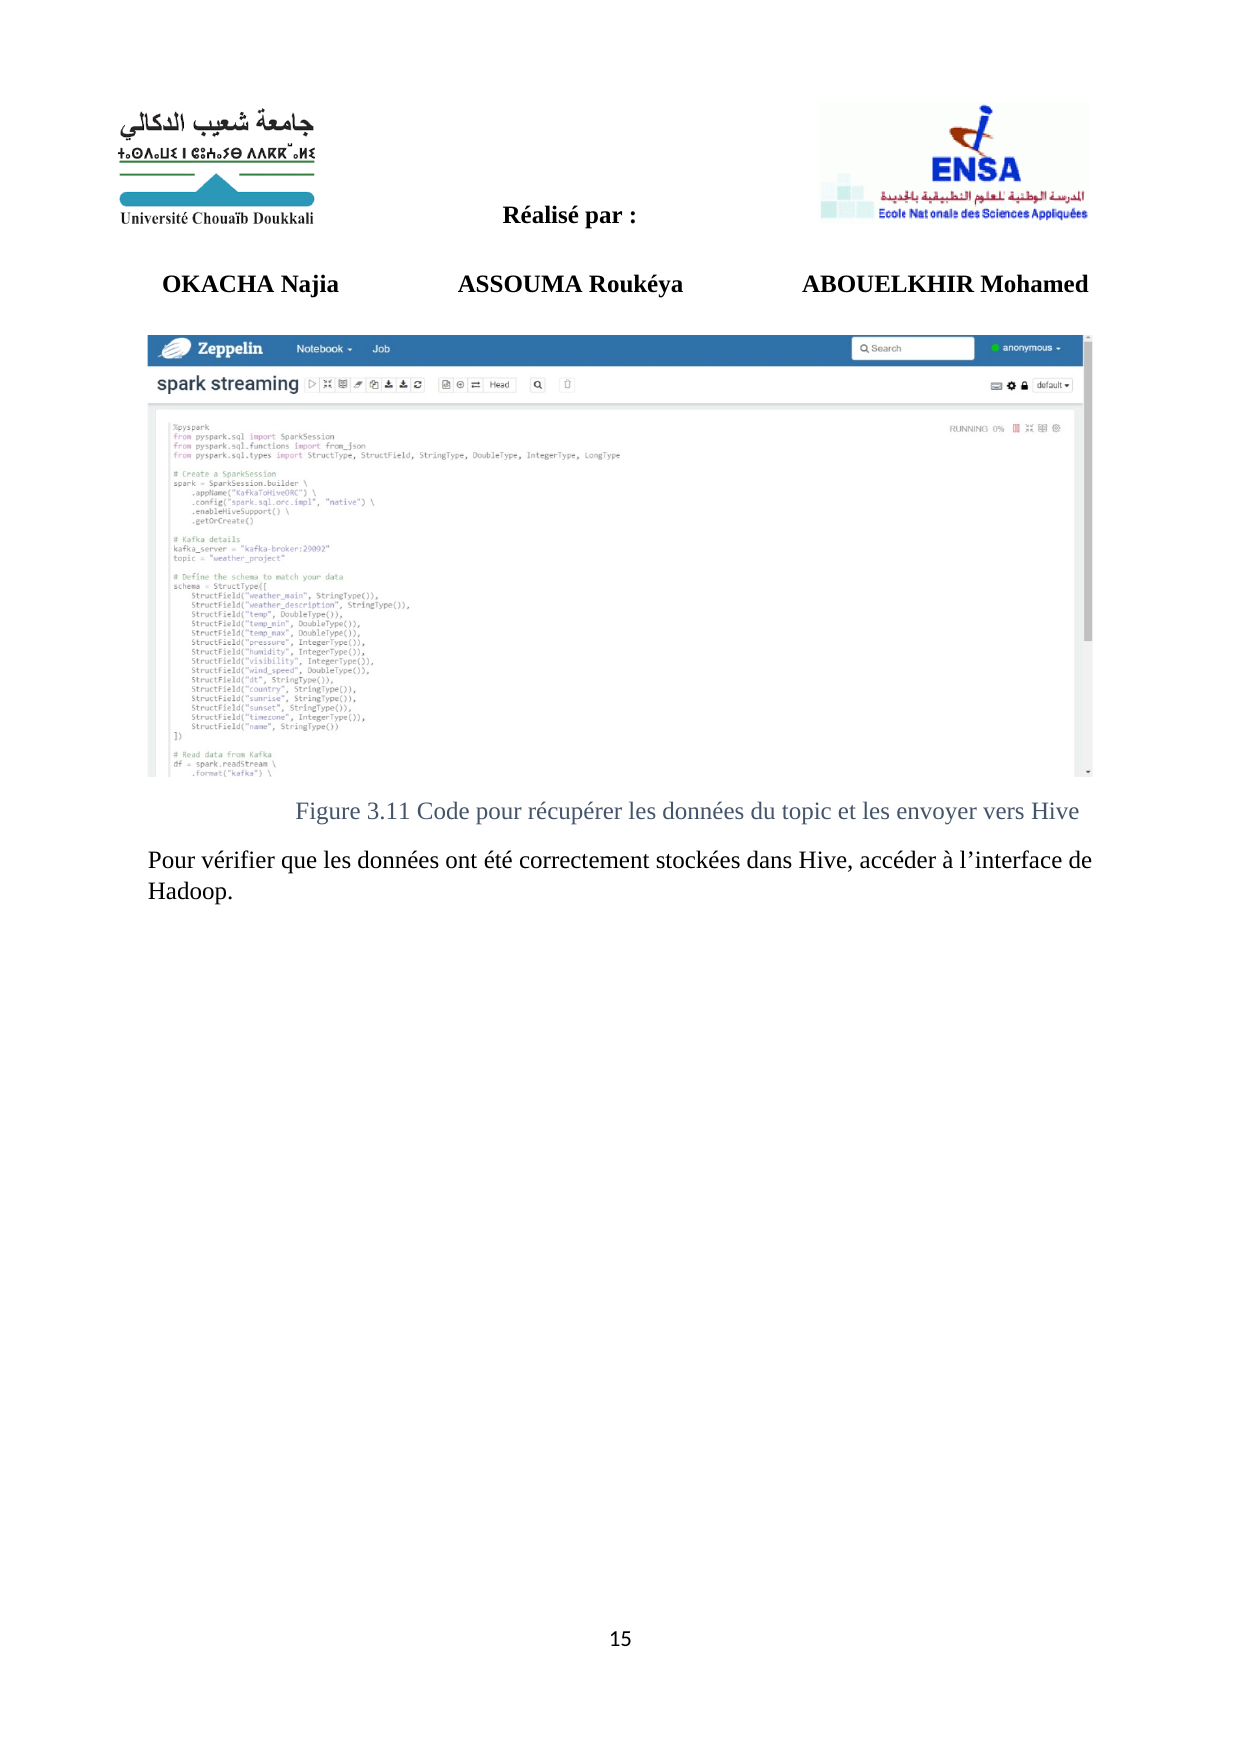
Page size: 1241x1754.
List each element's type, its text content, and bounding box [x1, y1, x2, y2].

picture [818, 102, 1091, 224]
picture [147, 335, 1093, 777]
picture [118, 108, 315, 224]
text Pour vérifier que les données ont été correctement stockées dans Hive, accéder à l’interface de Hadoop. [148, 845, 1093, 905]
